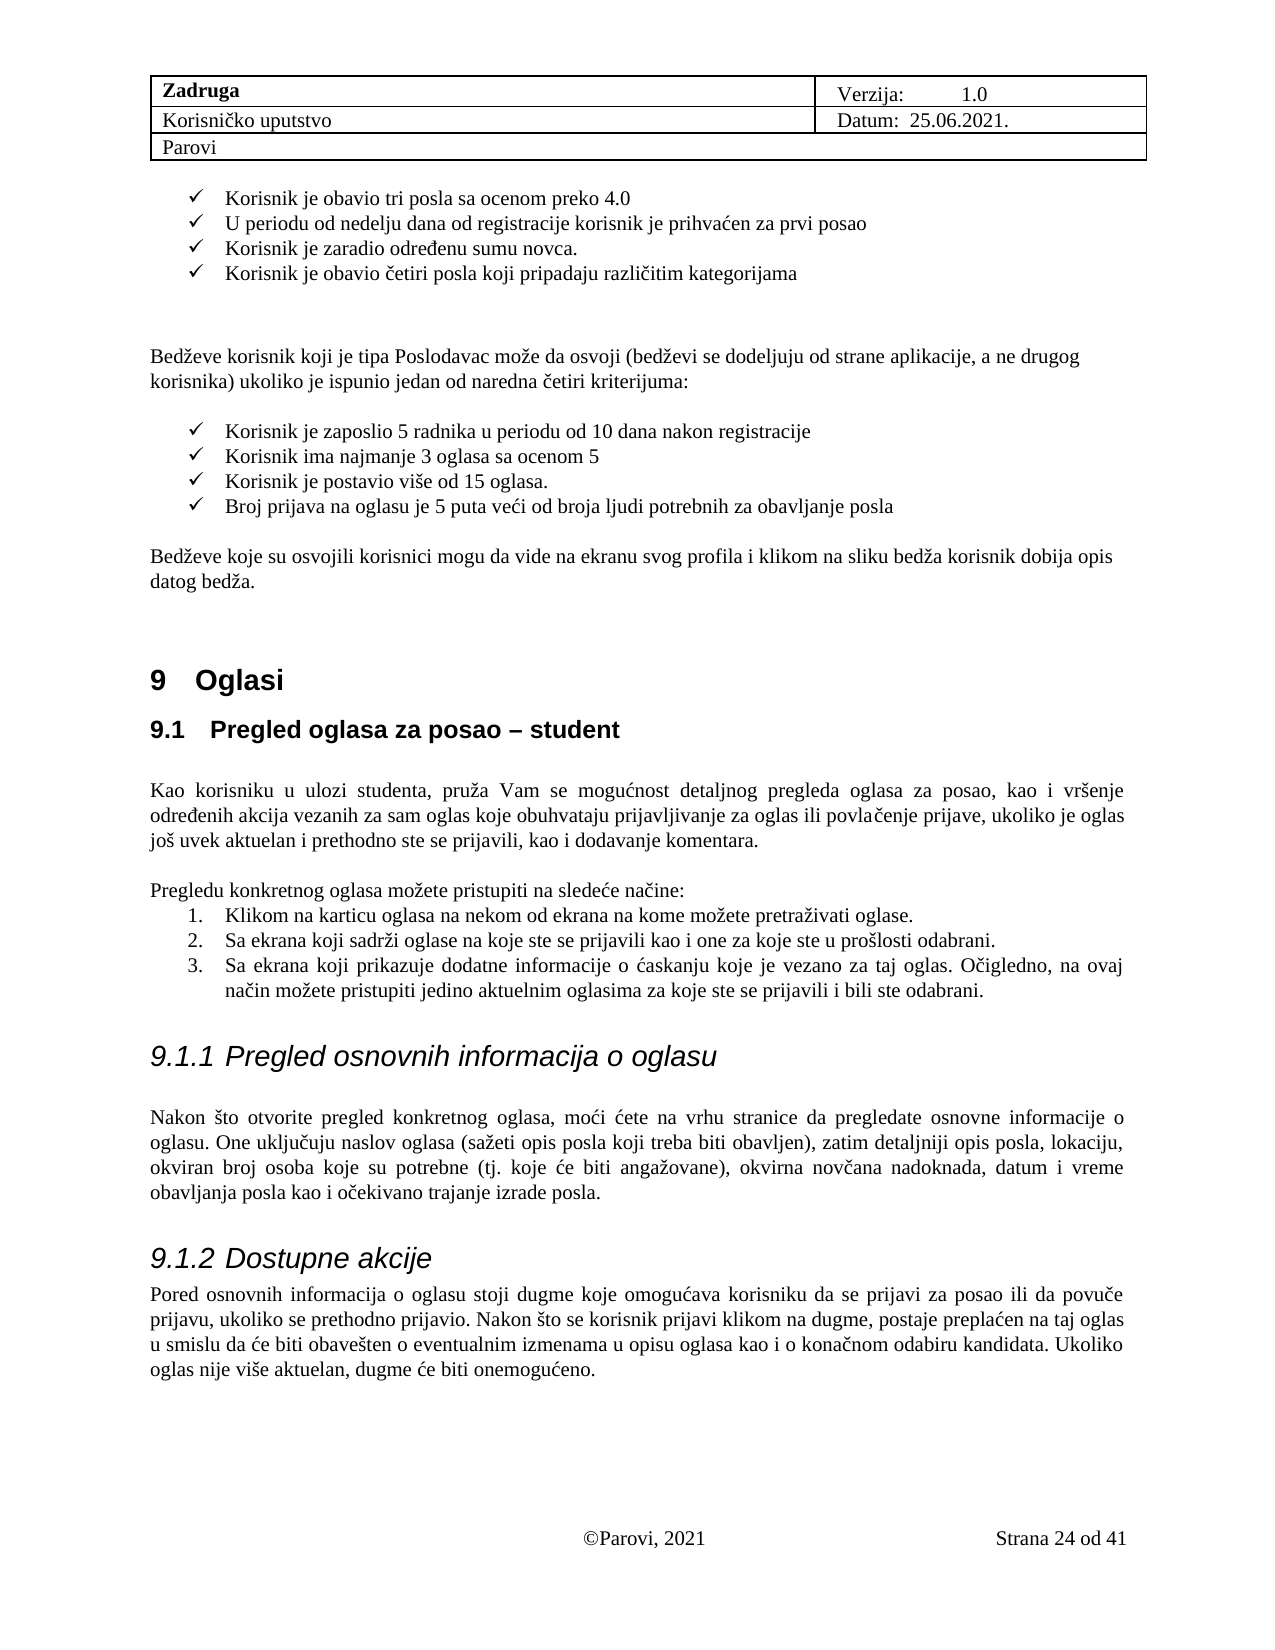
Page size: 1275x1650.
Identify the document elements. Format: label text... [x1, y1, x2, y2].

text Pored osnovnih informacija o oglasu stoji dugme koje omogućava korisniku da se prijavi za posao ili da povuče prijavu, ukoliko se prethodno prijavio. Nakon što se korisnik prijavi klikom na dugme, postaje preplaćen na taj oglas u smislu da će biti obavešten o eventualnim izmenama u opisu oglasa kao i o konačnom odabiru kandidata. Ukoliko oglas nije više aktuelan, dugme će biti onemogućeno. [150, 1281, 1125, 1381]
list Korisnik je zaposlio 5 radnika u periodu od 10 dana nakon registracije [187, 418, 1125, 443]
text Pregledu konkretnog oglasa možete pristupiti na sledeće načine: [150, 877, 1125, 902]
list Sa ekrana koji sadrži oglase na koje ste se prijavili kao i one za koje ste u prošlosti odabrani. [187, 927, 1125, 952]
list Klikom na karticu oglasa na nekom od ekrana na kome možete pretraživati oglase. [187, 902, 1125, 927]
subtitle Dostupne akcije [150, 1241, 1125, 1275]
subtitle Pregled oglasa za posao – student [150, 715, 1125, 744]
list Korisnik je obavio tri posla sa ocenom preko 4.0 [187, 185, 1125, 210]
list Korisnik je obavio četiri posla koji pripadaju različitim kategorijama [187, 260, 1125, 285]
list Korisnik je zaradio određenu sumu novca. [187, 235, 1125, 260]
list U periodu od nedelju dana od registracije korisnik je prihvaćen za prvi posao [187, 210, 1125, 235]
subtitle Pregled osnovnih informacija o oglasu [150, 1039, 1125, 1073]
list Broj prijava na oglasu je 5 puta veći od broja ljudi potrebnih za obavljanje posla [187, 493, 1125, 518]
subtitle Oglasi [150, 663, 1125, 696]
list Korisnik ima najmanje 3 oglasa sa ocenom 5 [187, 443, 1125, 468]
text Bedževe koje su osvojili korisnici mogu da vide na ekranu svog profila i klikom na sliku bedža korisnik dobija opis datog bedža. [150, 543, 1125, 593]
text Kao korisniku u ulozi studenta, pruža Vam se mogućnost detaljnog pregleda oglasa za posao, kao i vršenje određenih akcija vezanih za sam oglas koje obuhvataju prijavljivanje za oglas ili povlačenje prijave, ukoliko je oglas još uvek aktuelan i prethodno ste se prijavili, kao i dodavanje komentara. [150, 777, 1125, 852]
list Korisnik je postavio više od 15 oglasa. [187, 468, 1125, 493]
text Bedževe korisnik koji je tipa Poslodavac može da osvoji (bedževi se dodeljuju od strane aplikacije, a ne drugog korisnika) ukoliko je ispunio jedan od naredna četiri kriterijuma: [150, 343, 1125, 393]
list Sa ekrana koji prikazuje dodatne informacije o ćaskanju koje je vezano za taj oglas. Očigledno, na ovaj način možete pristupiti jedino aktuelnim oglasima za koje ste se prijavili i bili ste odabrani. [187, 952, 1125, 1002]
text Nakon što otvorite pregled konkretnog oglasa, moći ćete na vrhu stranice da pregledate osnovne informacije o oglasu. One uključuju naslov oglasa (sažeti opis posla koji treba biti obavljen), zatim detaljniji opis posla, lokaciju, okviran broj osoba koje su potrebne (tj. koje će biti angažovane), okvirna novčana nadoknada, datum i vreme obavljanja posla kao i očekivano trajanje izrade posla. [150, 1104, 1125, 1204]
